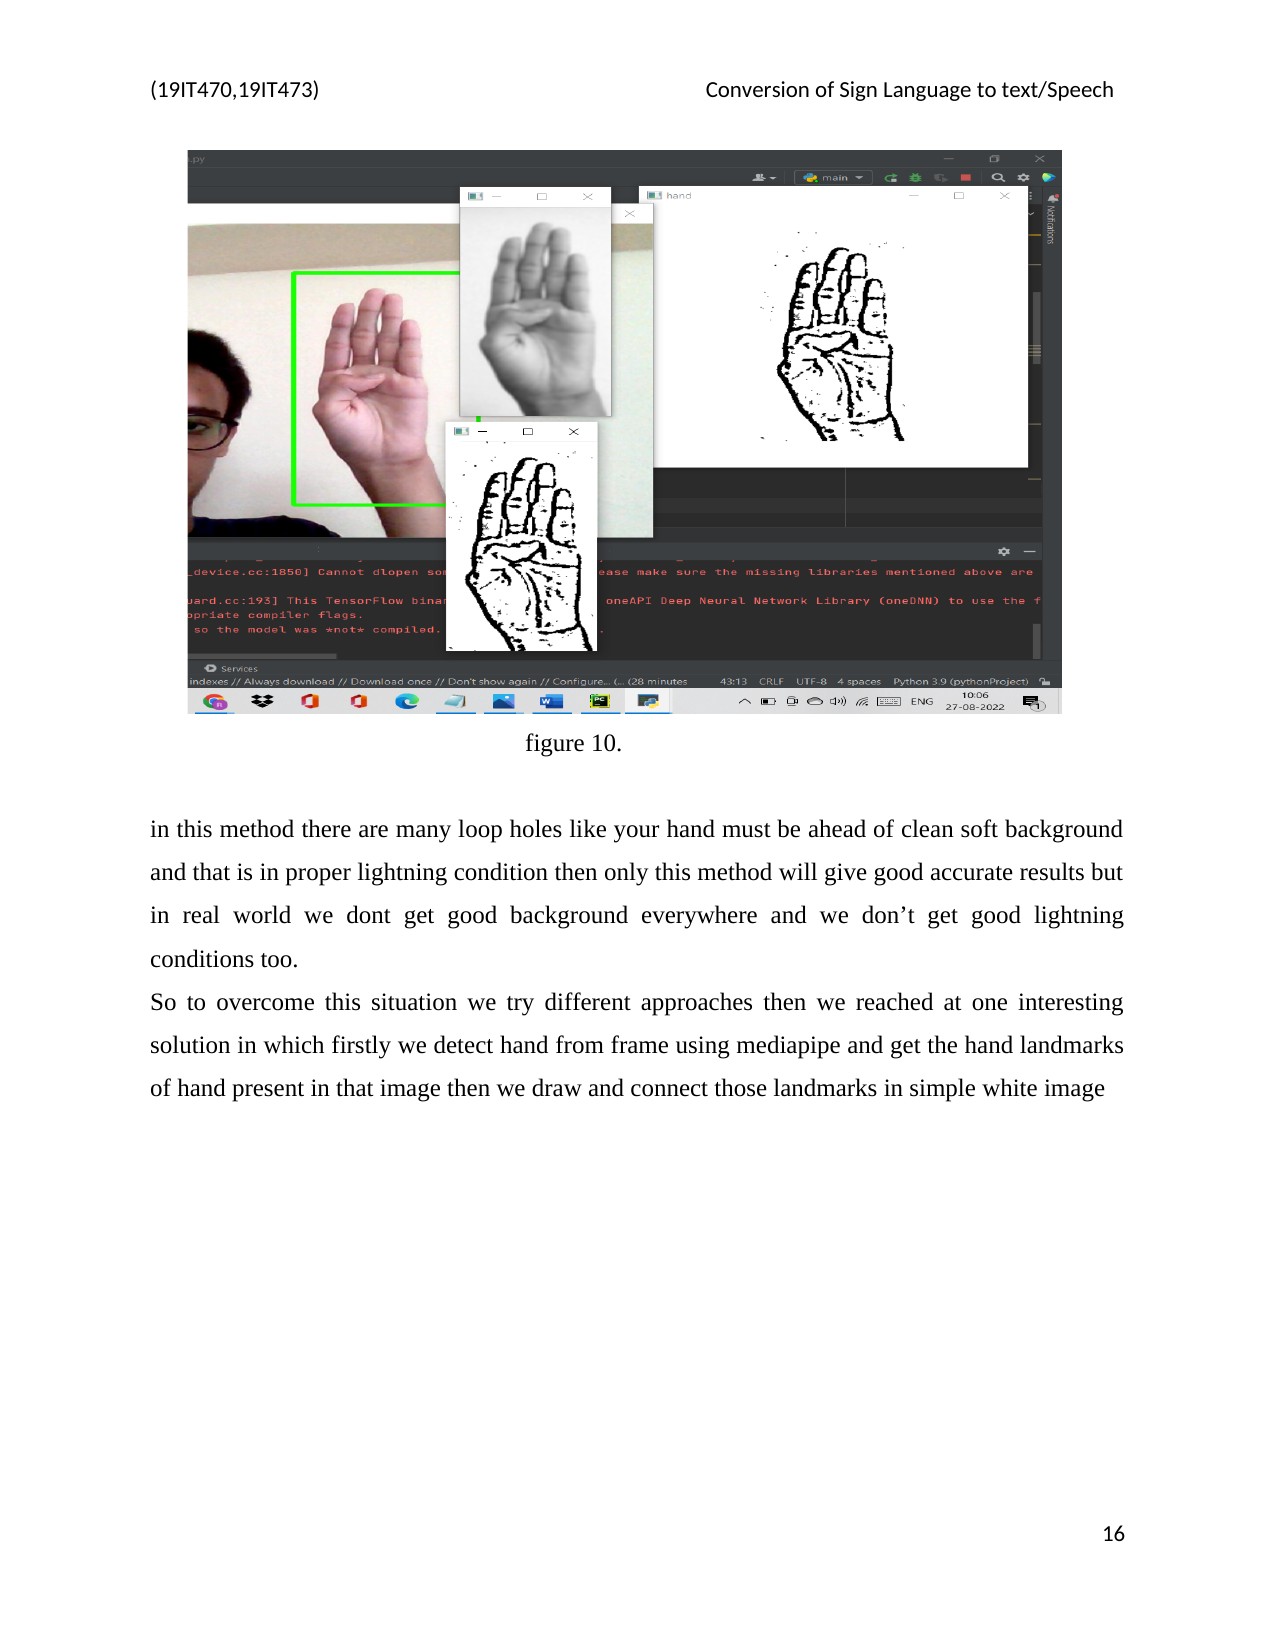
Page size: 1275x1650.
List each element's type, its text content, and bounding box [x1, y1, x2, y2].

list figure 10. [450, 728, 1125, 757]
picture [187, 150, 1062, 714]
list So to overcome this situation we try different approaches then we reached at one interesting solution in which firstly we detect hand from frame using mediapipe and get the hand landmarks of hand present in that image then we draw and connect those landmarks in simple white image [150, 987, 1125, 1102]
list in this method there are many loop holes like your hand must be ahead of clean soft background and that is in proper lightning condition then only this method will give good accurate results but in real world we dont get good background everywhere and we don’t get good lightning conditions too. [150, 814, 1125, 972]
